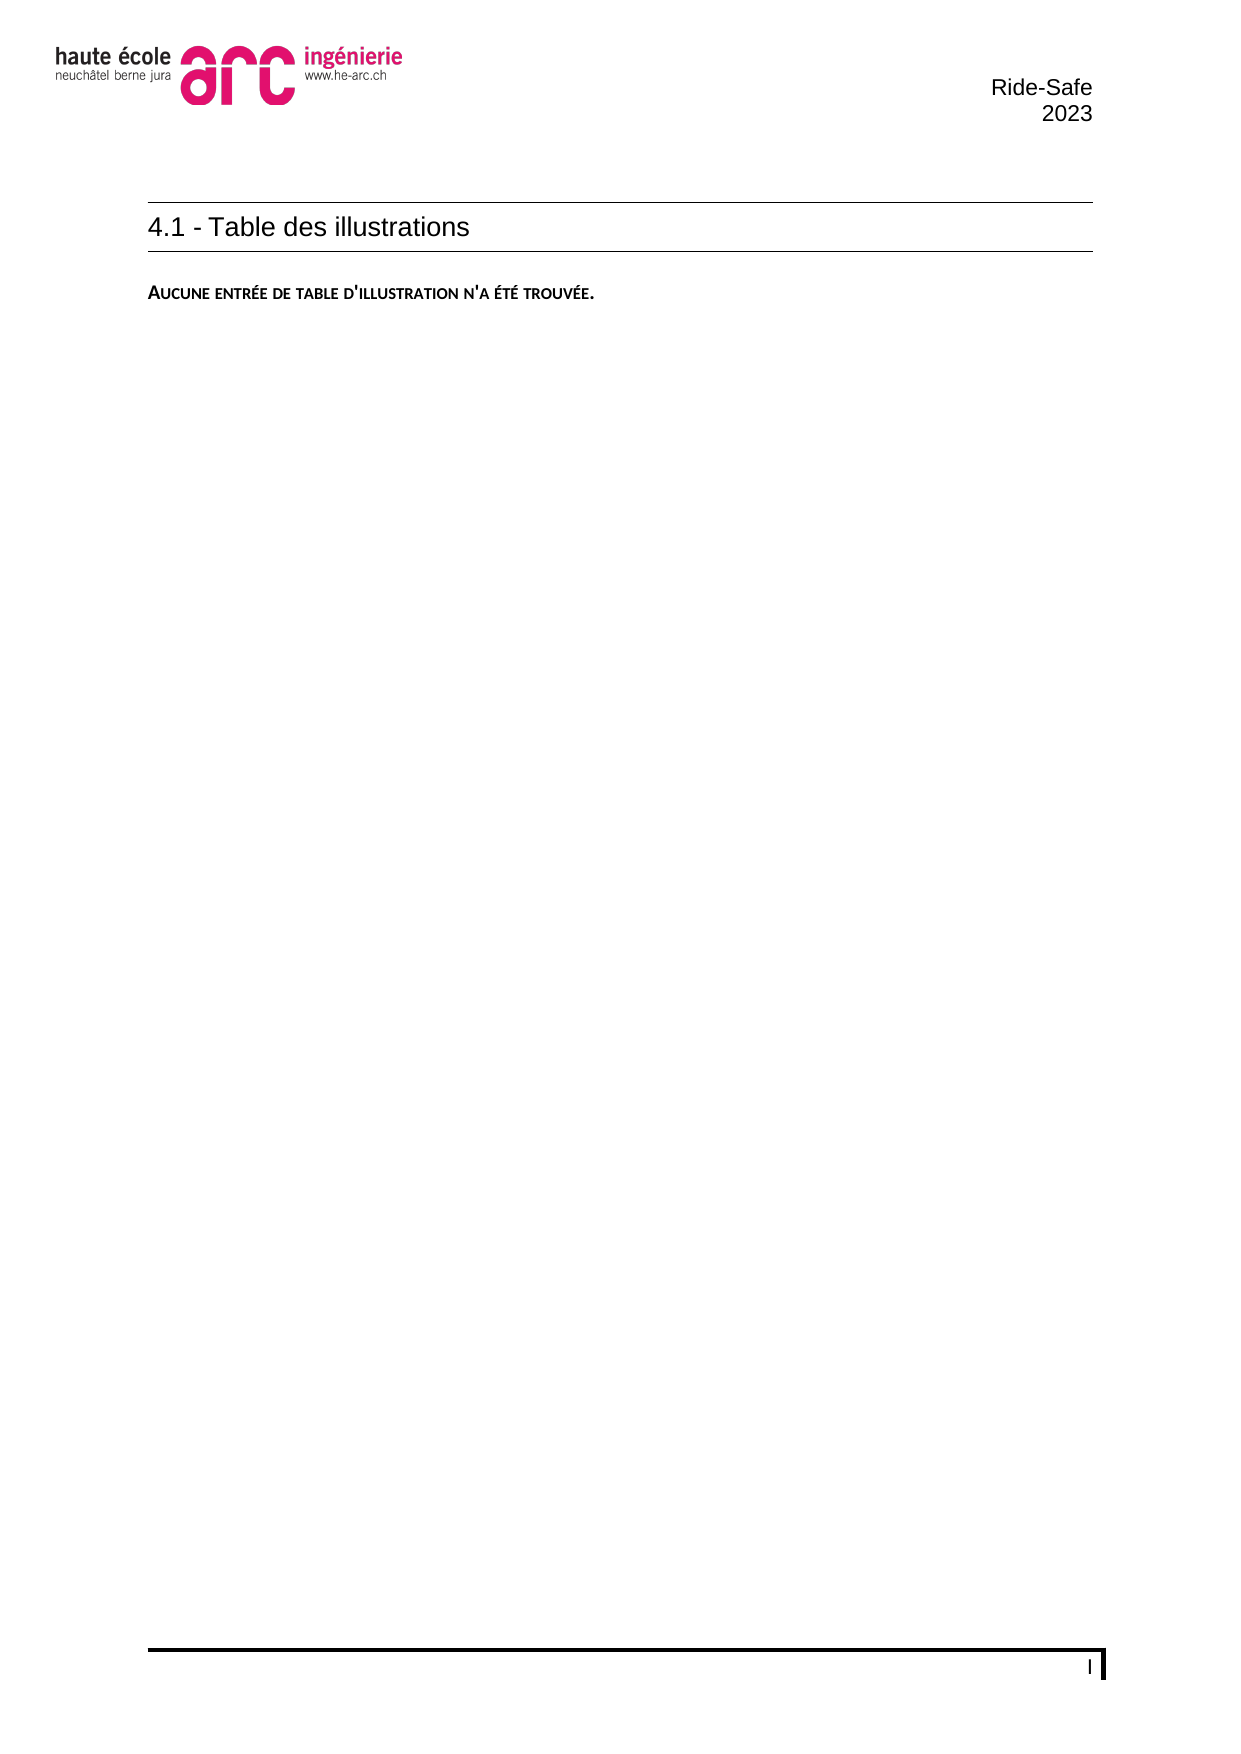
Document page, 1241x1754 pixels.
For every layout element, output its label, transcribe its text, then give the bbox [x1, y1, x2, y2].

picture [50, 42, 406, 105]
text Table des illustrations [148, 203, 1093, 251]
